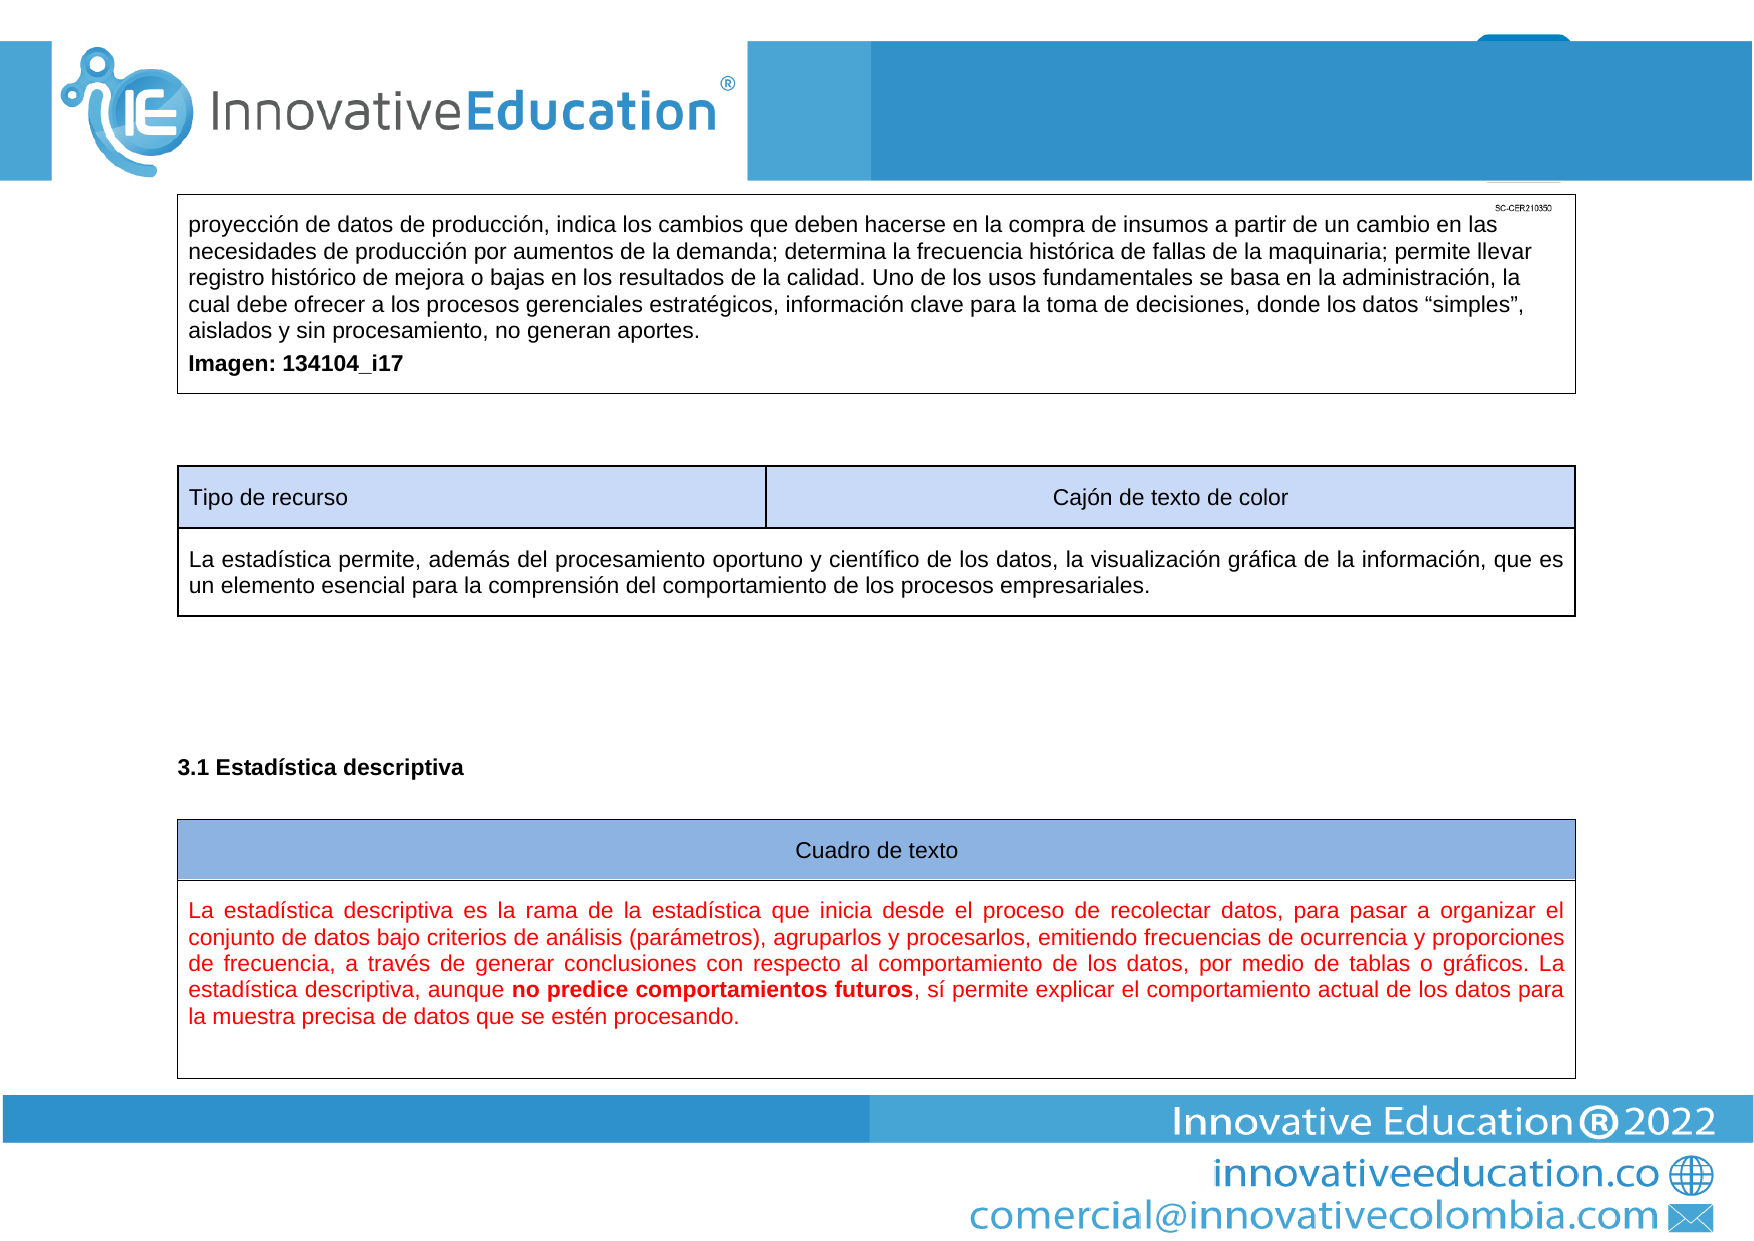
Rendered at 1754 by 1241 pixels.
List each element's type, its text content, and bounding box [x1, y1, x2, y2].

text 3.1 Estadística descriptiva [177, 754, 1577, 780]
picture [2, 1093, 1754, 1239]
table_header Tipo de recurso [179, 467, 765, 527]
table_header Cajón de texto de color [767, 467, 1574, 527]
table_header Cuadro de texto [178, 820, 1575, 879]
picture [0, 28, 1752, 194]
table_cell La estadística permite, además del procesamiento oportuno y científico de los datos, la visualización gráfica de la información, que es un elemento esencial para la comprensión del comportamiento de los procesos empresariales. [179, 529, 1574, 615]
